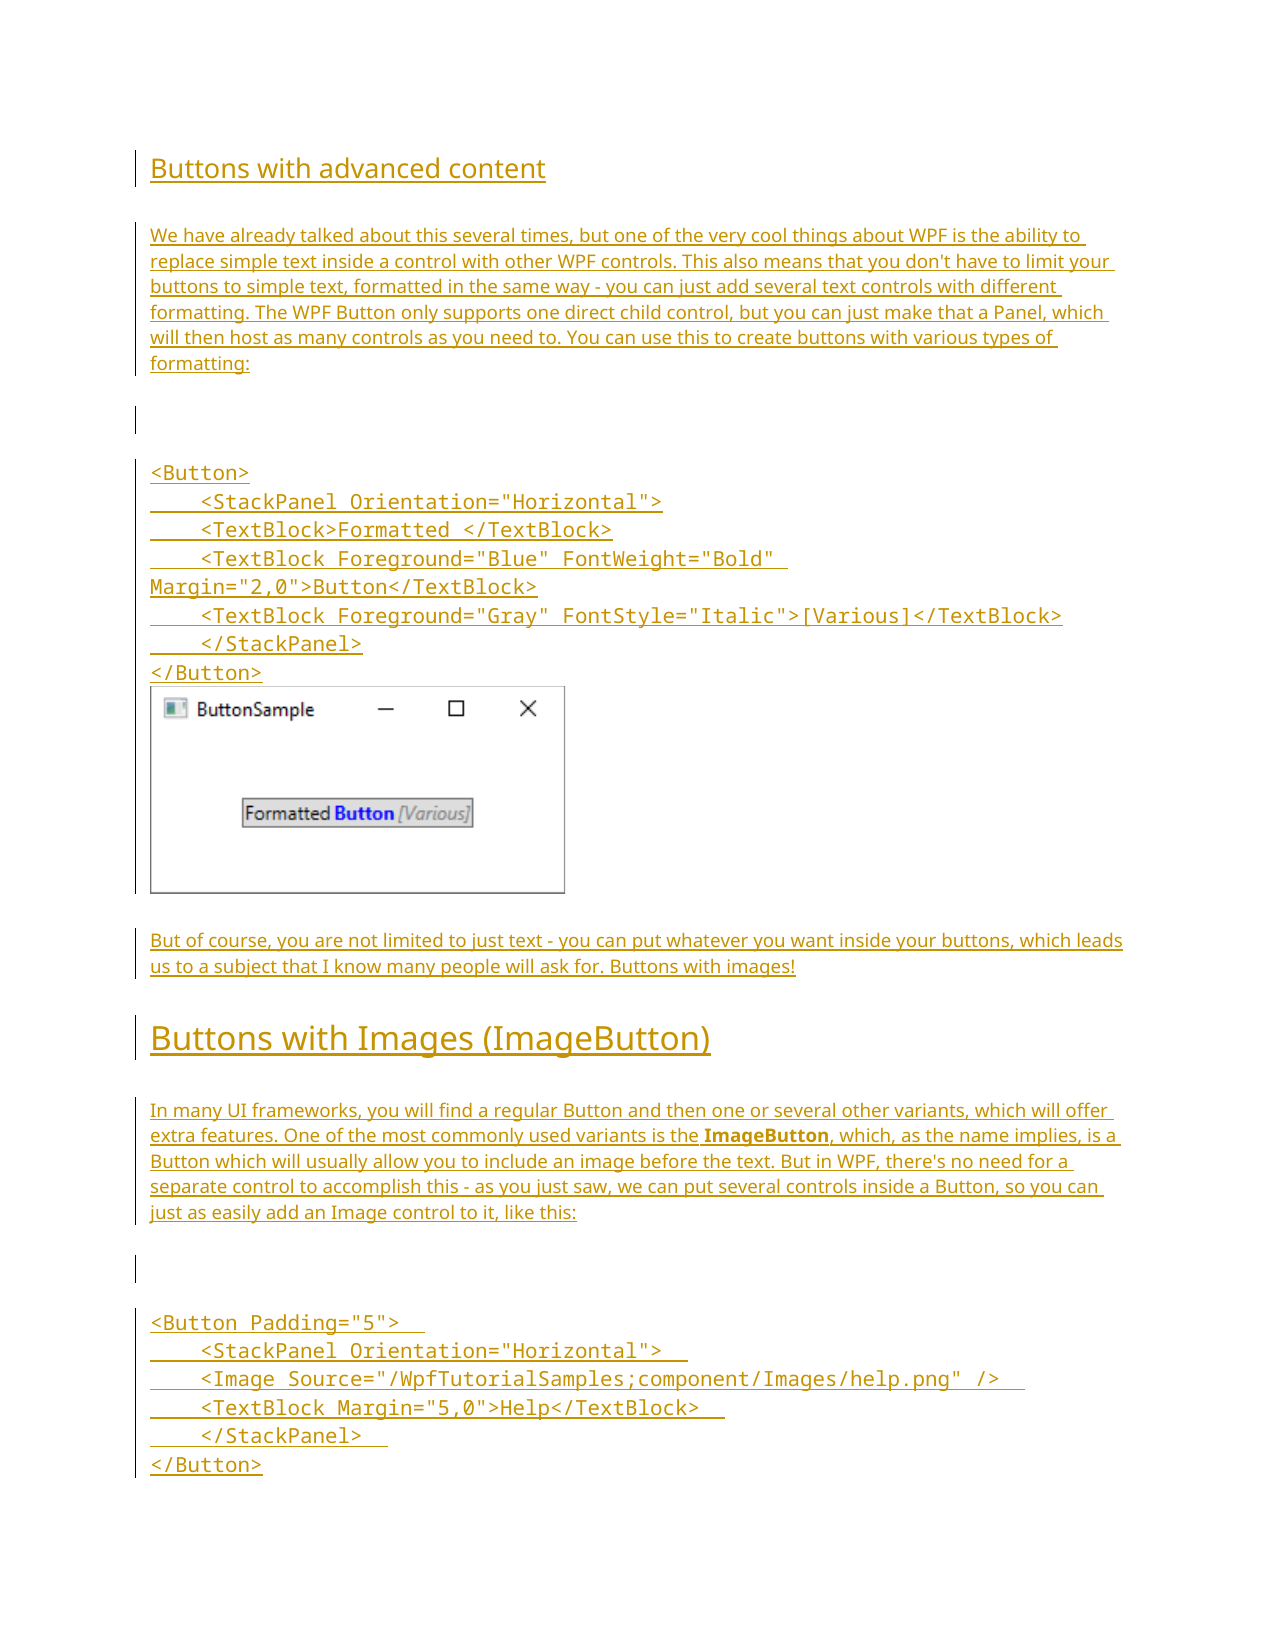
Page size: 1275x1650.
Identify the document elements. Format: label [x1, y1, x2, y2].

picture [150, 686, 566, 894]
